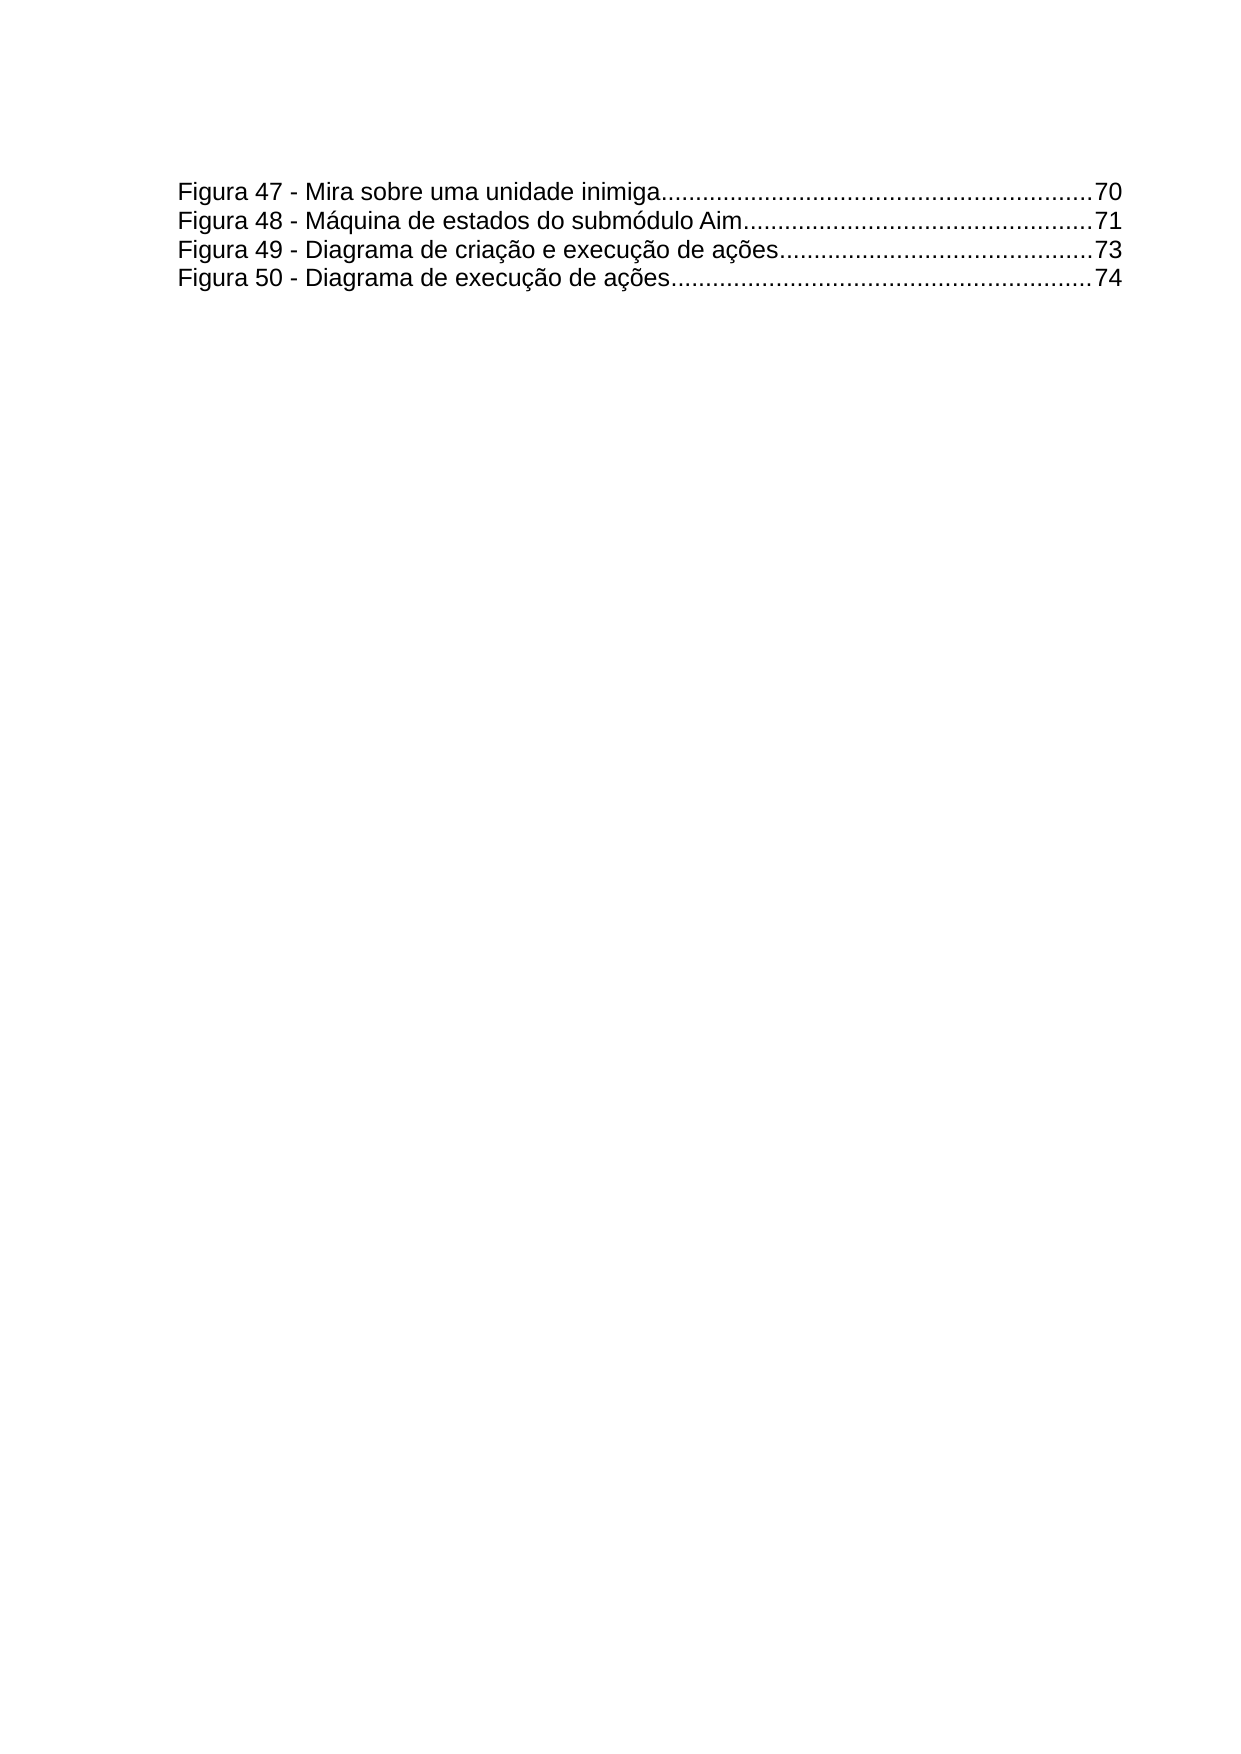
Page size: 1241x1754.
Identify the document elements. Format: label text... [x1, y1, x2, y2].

text Figura 50 - Diagrama de execução de ações 74 [177, 263, 1122, 292]
text Figura 47 - Mira sobre uma unidade inimiga 70 [177, 177, 1122, 206]
text Figura 49 - Diagrama de criação e execução de ações 73 [177, 235, 1122, 263]
text Figura 48 - Máquina de estados do submódulo Aim 71 [177, 206, 1122, 235]
